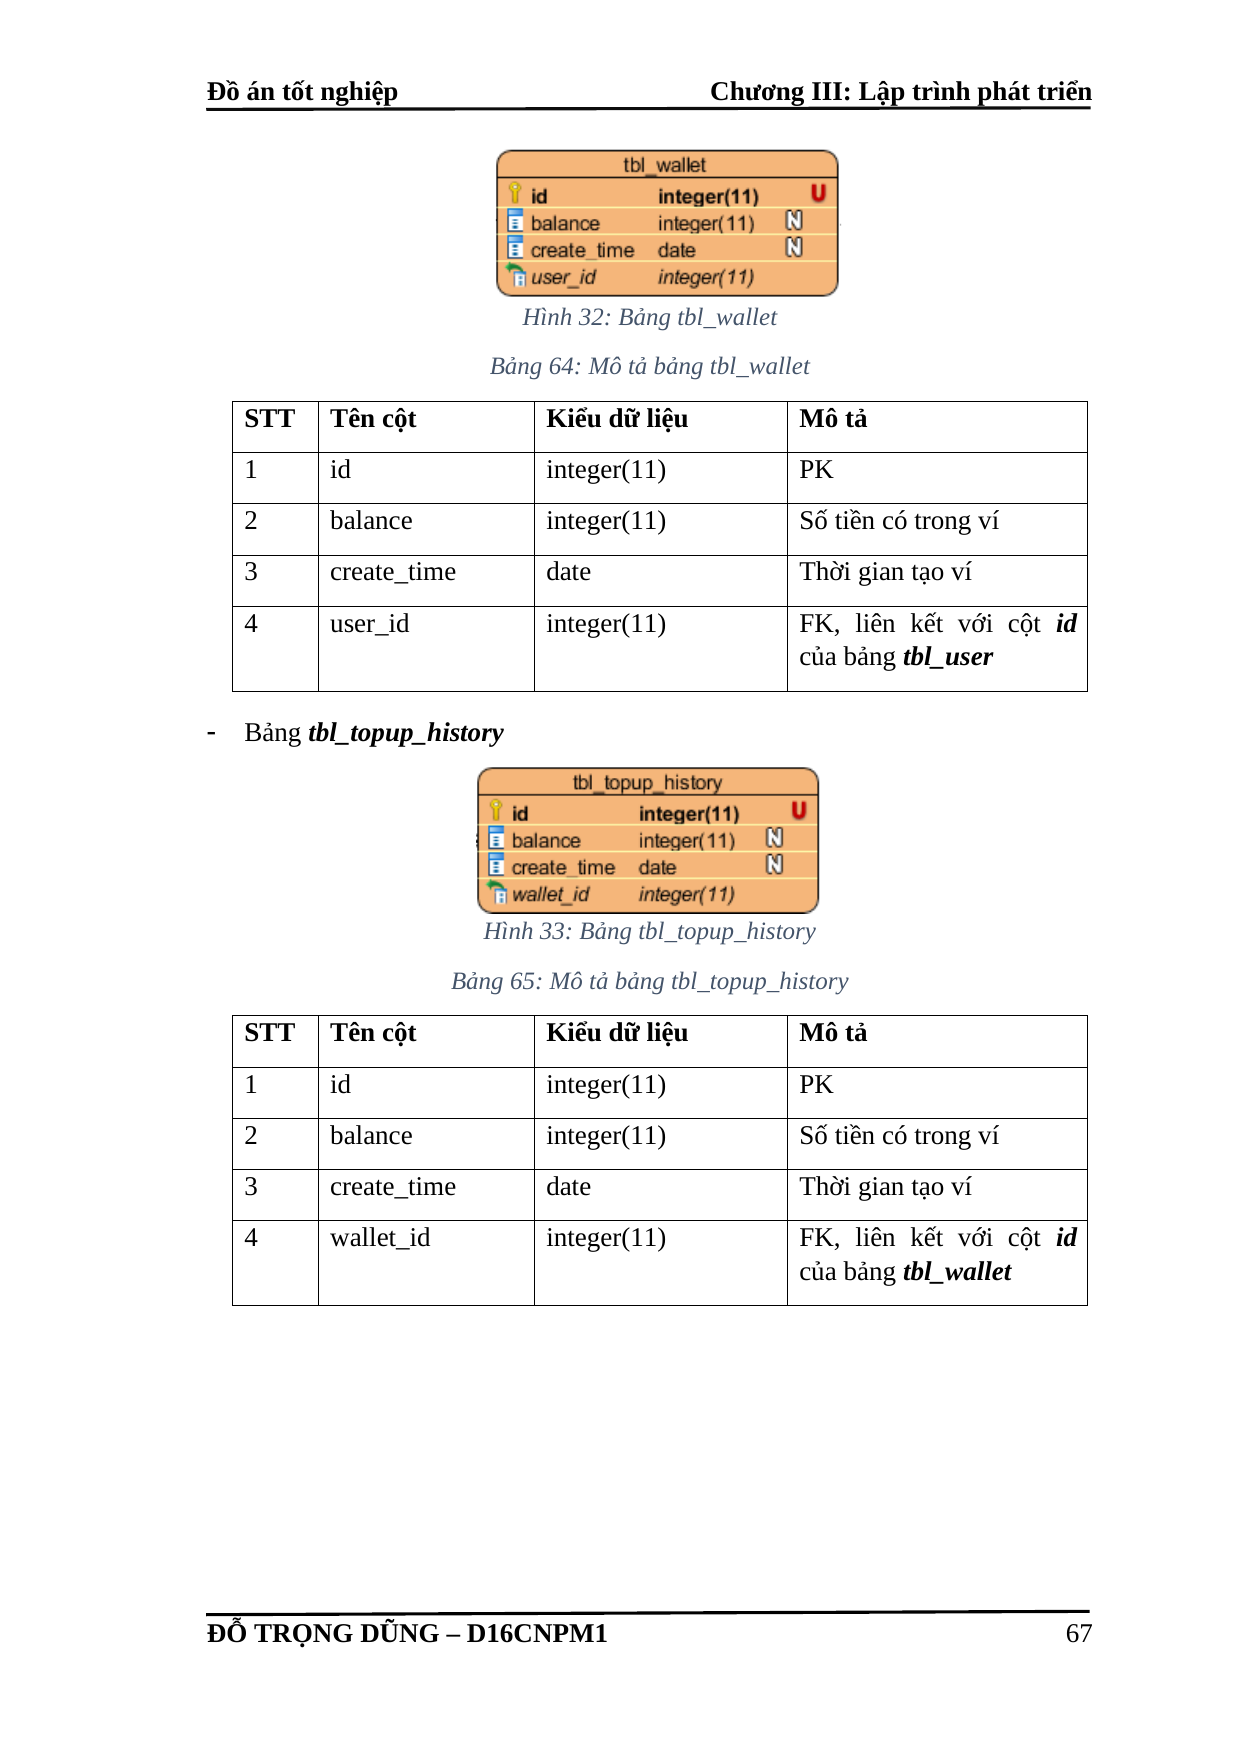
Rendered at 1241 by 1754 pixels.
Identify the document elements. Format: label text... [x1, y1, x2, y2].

table_cell id [319, 1068, 534, 1118]
list Bảng tbl_topup_history [207, 717, 1093, 748]
table_header STT [233, 1016, 318, 1067]
text Bảng 65: Mô tả bảng tbl_topup_history [207, 966, 1093, 994]
table_cell wallet_id [319, 1221, 534, 1305]
table_cell 1 [233, 1068, 318, 1118]
table_header Tên cột [319, 1016, 534, 1067]
table_cell 2 [233, 1119, 318, 1169]
table_cell PK [788, 453, 1087, 503]
table_cell integer(11) [535, 1119, 787, 1169]
table_cell 4 [233, 1221, 318, 1305]
table_cell integer(11) [535, 1068, 787, 1118]
table_cell balance [319, 1119, 534, 1169]
table_cell 3 [233, 1170, 318, 1220]
text Hình 32: Bảng tbl_wallet [207, 302, 1093, 330]
table_cell date [535, 556, 787, 606]
picture [476, 767, 824, 914]
table_cell Số tiền có trong ví [788, 504, 1087, 554]
table_cell integer(11) [535, 453, 787, 503]
table_header Tên cột [319, 402, 534, 452]
table_cell FK, liên kết với cột id của bảng tbl_wallet [788, 1221, 1087, 1305]
table_cell integer(11) [535, 1221, 787, 1305]
table_cell Số tiền có trong ví [788, 1119, 1087, 1169]
table_cell id [319, 453, 534, 503]
table_cell user_id [319, 607, 534, 691]
picture [495, 147, 842, 300]
table_cell create_time [319, 556, 534, 606]
table_header Mô tả [788, 1016, 1087, 1067]
table_cell Thời gian tạo ví [788, 556, 1087, 606]
table_cell PK [788, 1068, 1087, 1118]
table_cell 2 [233, 504, 318, 554]
table_cell FK, liên kết với cột id của bảng tbl_user [788, 607, 1087, 691]
table_cell 1 [233, 453, 318, 503]
text Hình 33: Bảng tbl_topup_history [207, 916, 1093, 945]
text Bảng 64: Mô tả bảng tbl_wallet [207, 351, 1093, 380]
table_cell create_time [319, 1170, 534, 1220]
table_cell integer(11) [535, 607, 787, 691]
table_cell date [535, 1170, 787, 1220]
table_cell 3 [233, 556, 318, 606]
table_cell integer(11) [535, 504, 787, 554]
table_cell Thời gian tạo ví [788, 1170, 1087, 1220]
table_cell 4 [233, 607, 318, 691]
table_cell balance [319, 504, 534, 554]
table_header STT [233, 402, 318, 452]
table_header Kiểu dữ liệu [535, 402, 787, 452]
table_header Mô tả [788, 402, 1087, 452]
table_header Kiểu dữ liệu [535, 1016, 787, 1067]
